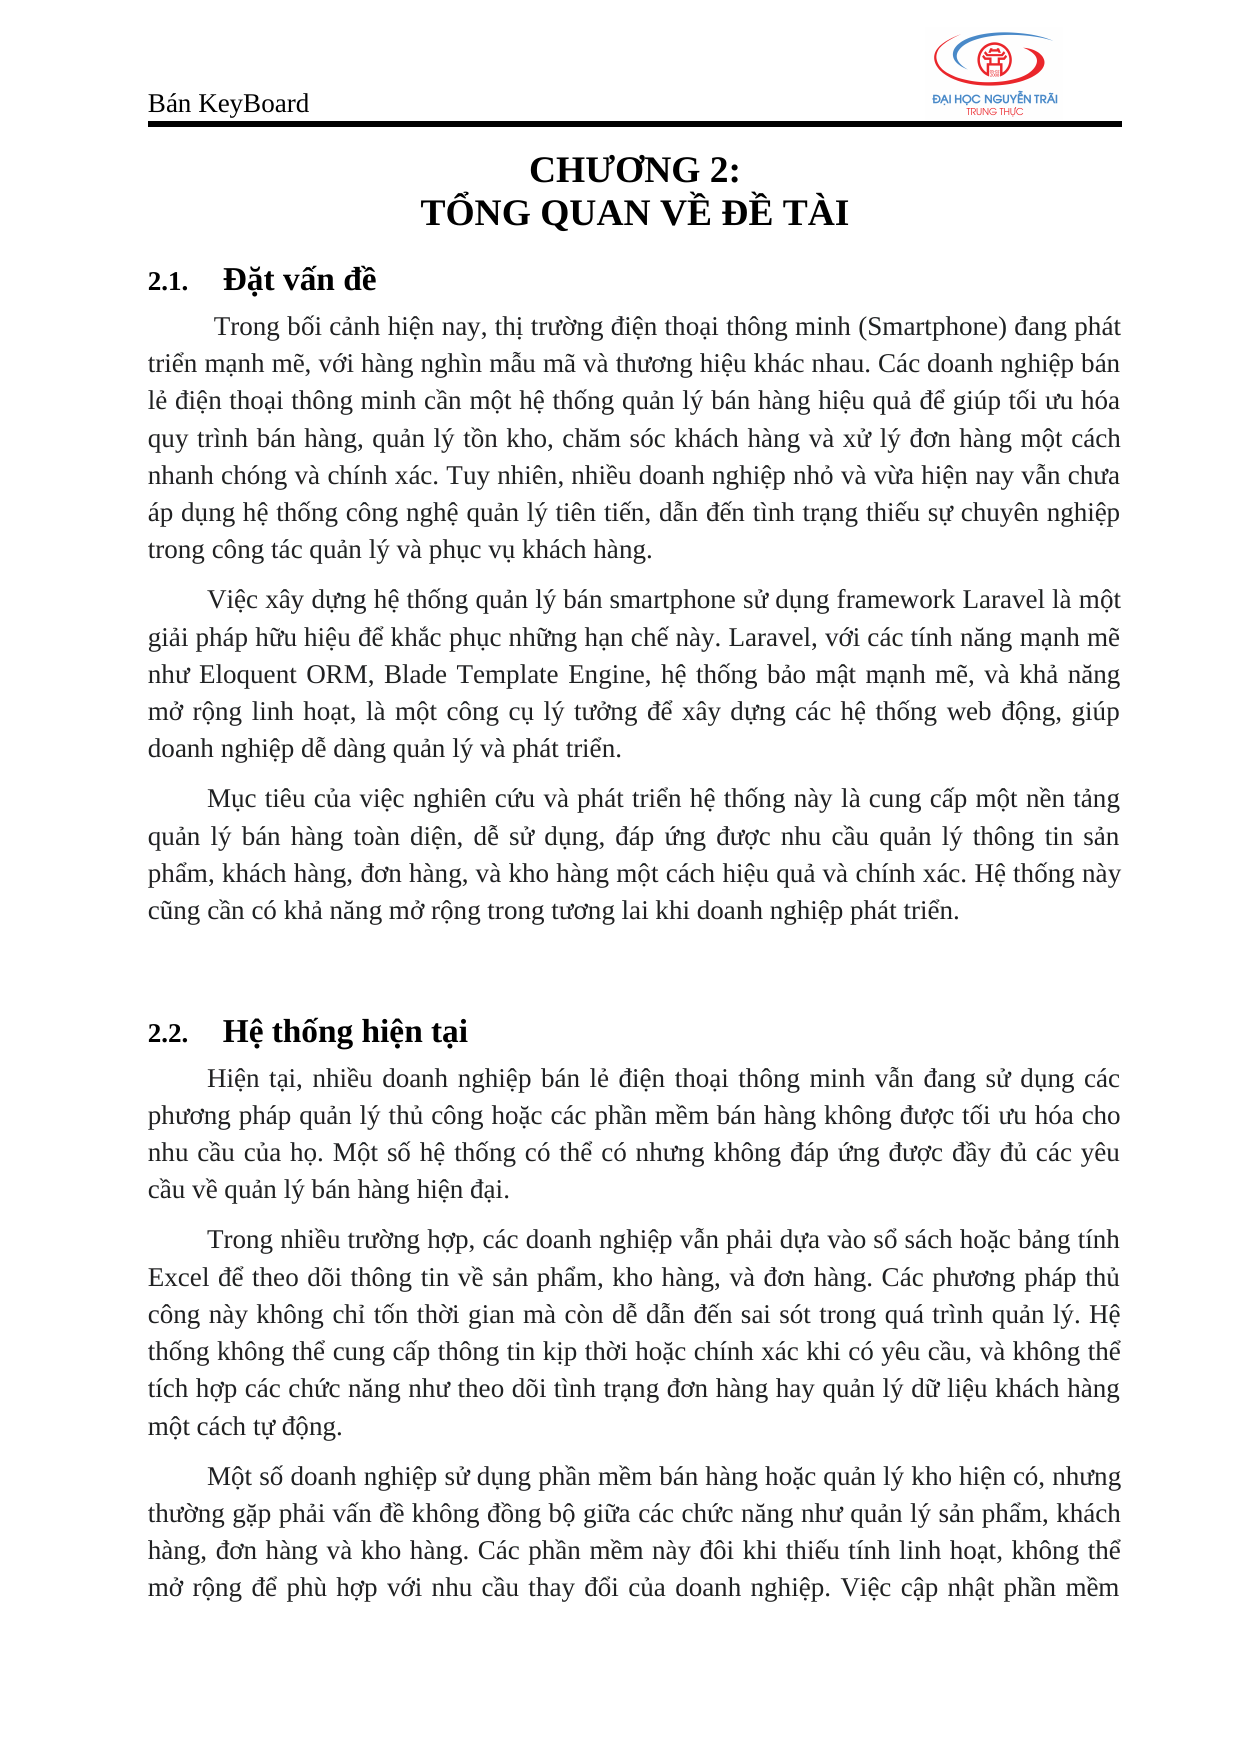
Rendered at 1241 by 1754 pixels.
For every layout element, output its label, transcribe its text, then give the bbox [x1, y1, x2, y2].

subtitle Hệ thống hiện tại [148, 1011, 1122, 1049]
text Trong nhiều trường hợp, các doanh nghiệp vẫn phải dựa vào sổ sách hoặc bảng tính Excel để theo dõi thông tin về sản phẩm, kho hàng, và đơn hàng. Các phương pháp thủ công này không chỉ tốn thời gian mà còn dễ dẫn đến sai sót trong quá trình quản lý. Hệ thống không thể cung cấp thông tin kịp thời hoặc chính xác khi có yêu cầu, và không thể tích hợp các chức năng như theo dõi tình trạng đơn hàng hay quản lý dữ liệu khách hàng một cách tự động. [148, 1223, 1122, 1441]
text Hiện tại, nhiều doanh nghiệp bán lẻ điện thoại thông minh vẫn đang sử dụng các phương pháp quản lý thủ công hoặc các phần mềm bán hàng không được tối ưu hóa cho nhu cầu của họ. Một số hệ thống có thể có nhưng không đáp ứng được đầy đủ các yêu cầu về quản lý bán hàng hiện đại. [148, 1062, 1122, 1205]
text Việc xây dựng hệ thống quản lý bán smartphone sử dụng framework Laravel là một giải pháp hữu hiệu để khắc phục những hạn chế này. Laravel, với các tính năng mạnh mẽ như Eloquent ORM, Blade Template Engine, hệ thống bảo mật mạnh mẽ, và khả năng mở rộng linh hoạt, là một công cụ lý tưởng để xây dựng các hệ thống web động, giúp doanh nghiệp dễ dàng quản lý và phát triển. [148, 583, 1122, 764]
text Mục tiêu của việc nghiên cứu và phát triển hệ thống này là cung cấp một nền tảng quản lý bán hàng toàn diện, dễ sử dụng, đáp ứng được nhu cầu quản lý thông tin sản phẩm, khách hàng, đơn hàng, và kho hàng một cách hiệu quả và chính xác. Hệ thống này cũng cần có khả năng mở rộng trong tương lai khi doanh nghiệp phát triển. [148, 782, 1122, 925]
subtitle Đặt vấn đề [148, 259, 1122, 297]
text Trong bối cảnh hiện nay, thị trường điện thoại thông minh (Smartphone) đang phát triển mạnh mẽ, với hàng nghìn mẫu mã và thương hiệu khác nhau. Các doanh nghiệp bán lẻ điện thoại thông minh cần một hệ thống quản lý bán hàng hiệu quả để giúp tối ưu hóa quy trình bán hàng, quản lý tồn kho, chăm sóc khách hàng và xử lý đơn hàng một cách nhanh chóng và chính xác. Tuy nhiên, nhiều doanh nghiệp nhỏ và vừa hiện nay vẫn chưa áp dụng hệ thống công nghệ quản lý tiên tiến, dẫn đến tình trạng thiếu sự chuyên nghiệp trong công tác quản lý và phục vụ khách hàng. [148, 310, 1122, 565]
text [148, 1460, 1122, 1603]
subtitle CHƯƠNG 2: TỔNG QUAN VỀ ĐỀ TÀI [148, 148, 1122, 234]
picture [925, 27, 1064, 120]
